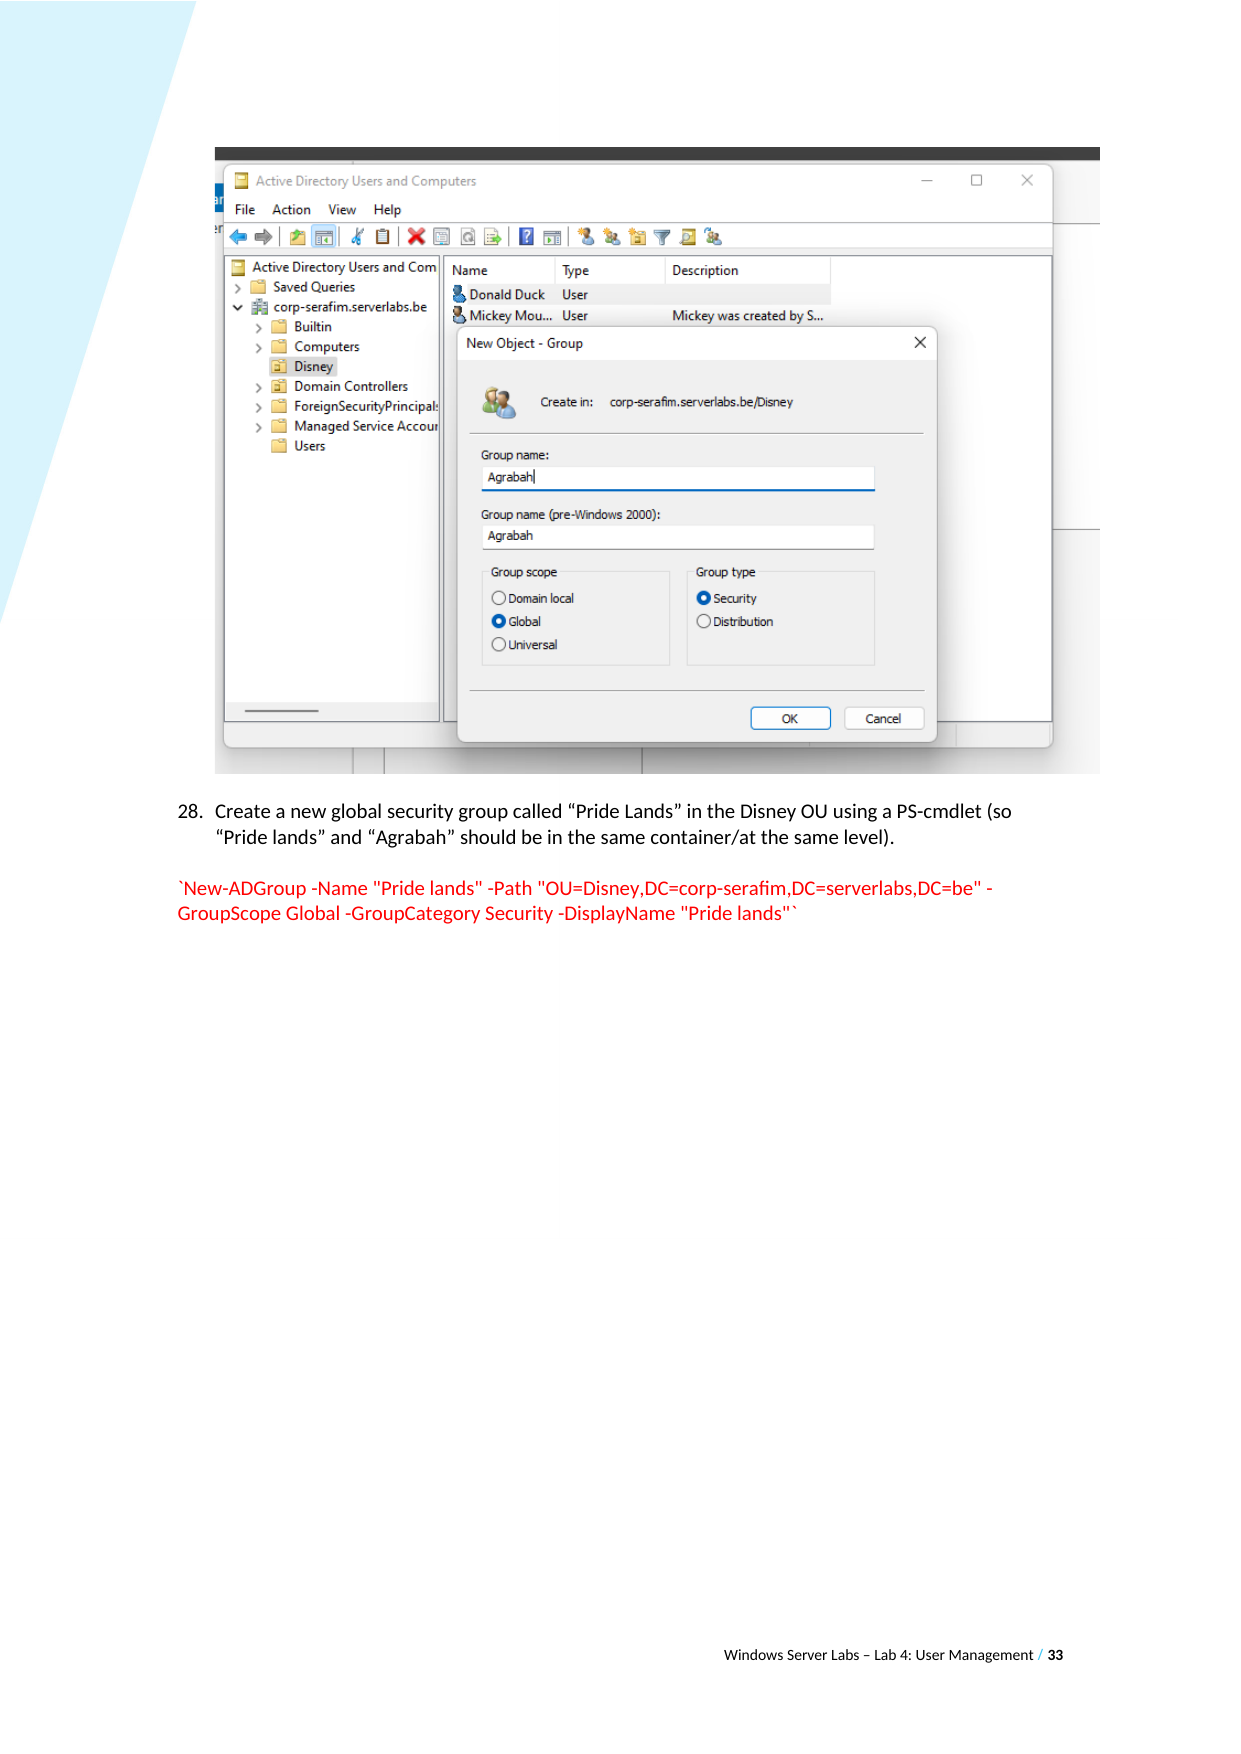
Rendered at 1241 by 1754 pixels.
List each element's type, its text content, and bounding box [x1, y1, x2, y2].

text `New-ADGroup -Name "Pride lands" -Path "OU=Disney,DC=corp-serafim,DC=serverlabs,DC=be" -GroupScope Global -GroupCategory Security -DisplayName "Pride lands"` [177, 875, 1063, 926]
picture [0, 1, 1179, 1239]
list Create a new global security group called “Pride Lands” in the Disney OU using a PS-cmdlet (so “Pride lands” and “Agrabah” should be in the same container/at the same level). [177, 798, 1063, 849]
